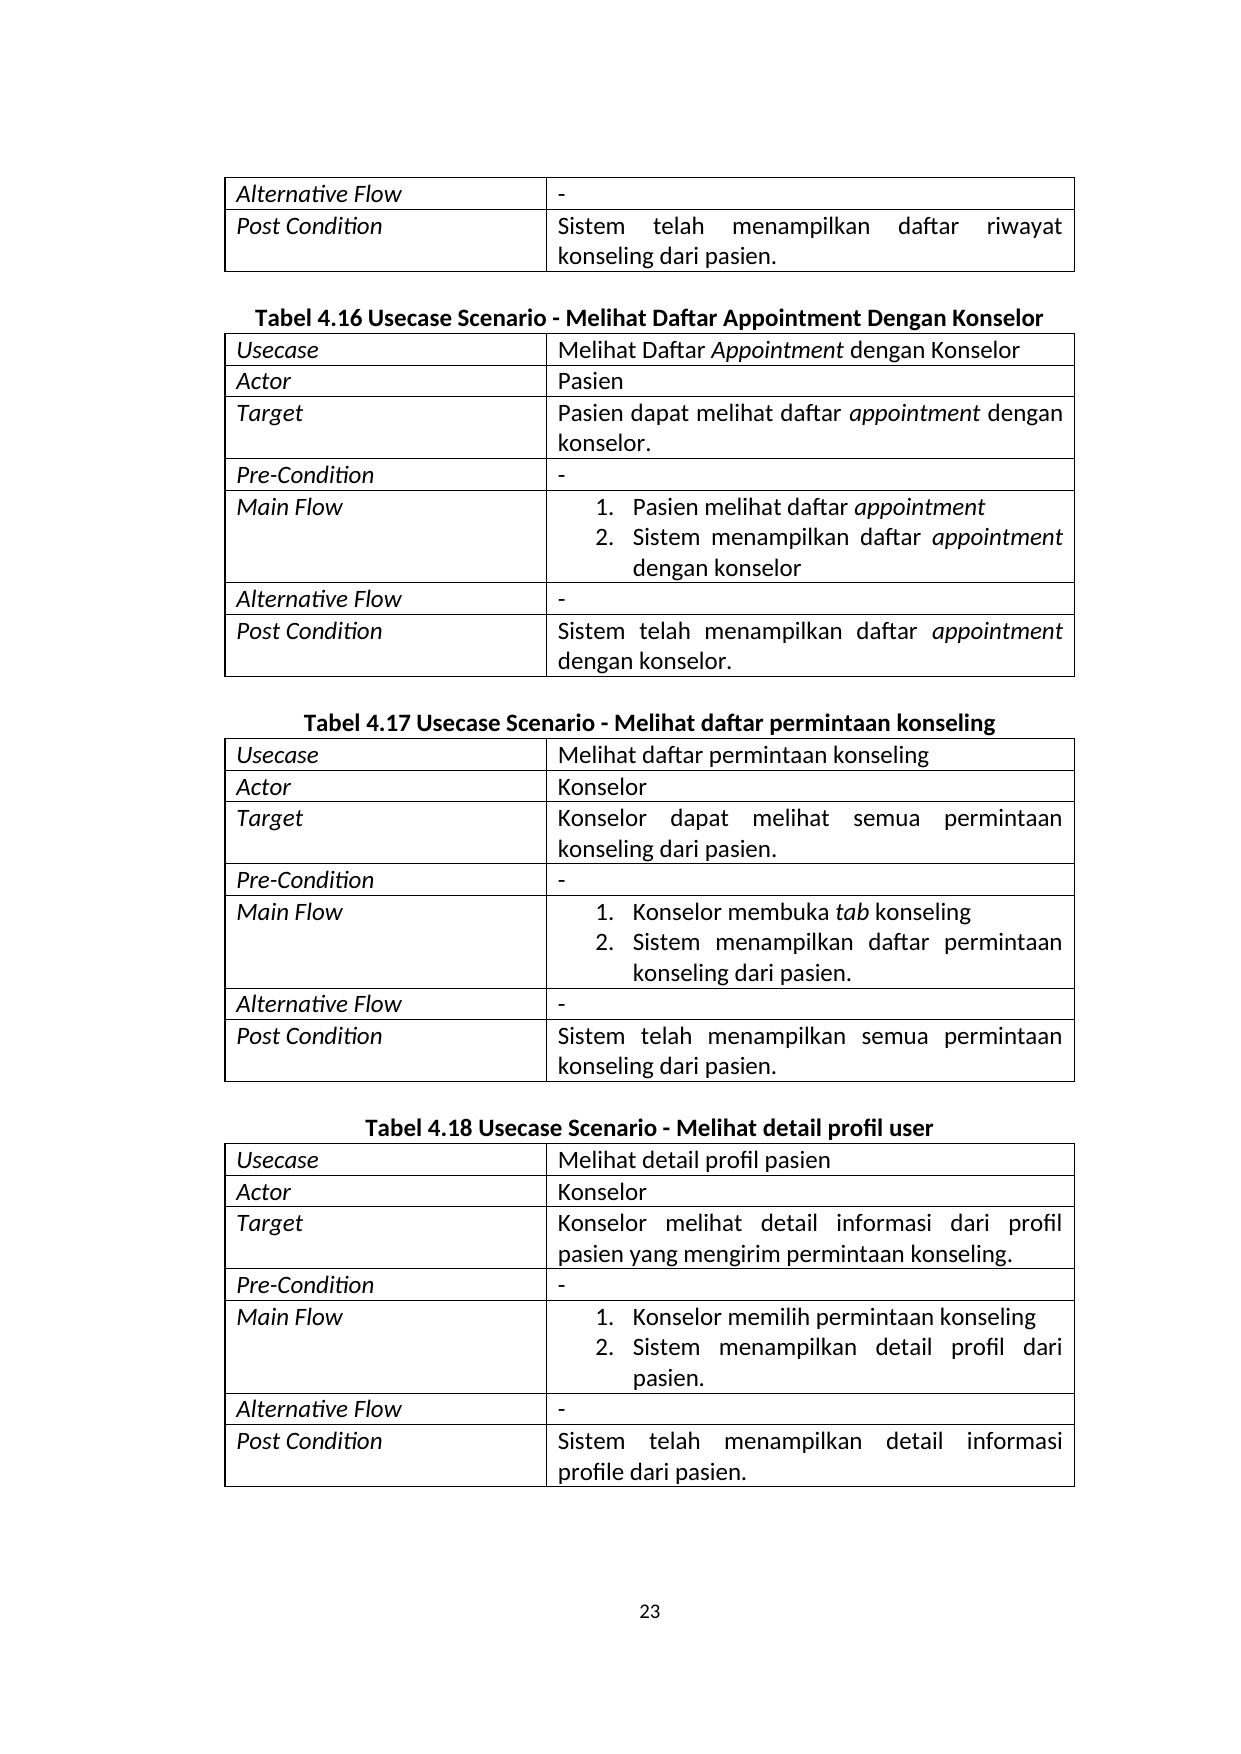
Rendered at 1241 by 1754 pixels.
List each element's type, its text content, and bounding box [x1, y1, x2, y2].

table_header Melihat detail profil pasien [547, 1144, 1074, 1175]
text Tabel 4.17 Usecase Scenario - Melihat daftar permintaan konseling [236, 707, 1063, 738]
table_cell - [547, 989, 1074, 1019]
table_cell Actor [226, 366, 546, 396]
table_header Usecase [226, 334, 546, 364]
table_header Usecase [226, 1144, 546, 1175]
table_cell Pasien dapat melihat daftar appointment dengan konselor. [547, 397, 1074, 458]
table_cell Alternative Flow [226, 583, 546, 614]
table_cell - [547, 583, 1074, 614]
table_cell Actor [226, 771, 546, 801]
table_cell Actor [226, 1176, 546, 1206]
table_cell - [547, 1394, 1074, 1424]
table_cell Konselor membuka tab konseling Sistem menampilkan daftar permintaan konseling dari pasien. [547, 896, 1074, 987]
table_cell Post Condition [226, 615, 546, 676]
table_cell Konselor melihat detail informasi dari profil pasien yang mengirim permintaan konseling. [547, 1207, 1074, 1268]
table_cell - [547, 459, 1074, 490]
table_cell Target [226, 1207, 546, 1268]
table_cell Alternative Flow [226, 178, 546, 209]
table_cell Pre-Condition [226, 864, 546, 895]
table_cell Alternative Flow [226, 1394, 546, 1424]
table_cell Main Flow [226, 1301, 546, 1392]
table_cell Pre-Condition [226, 1269, 546, 1300]
table_cell Sistem telah menampilkan daftar riwayat konseling dari pasien. [547, 210, 1074, 271]
table_header Usecase [226, 739, 546, 769]
table_cell Konselor dapat melihat semua permintaan konseling dari pasien. [547, 802, 1074, 863]
table_cell Alternative Flow [226, 989, 546, 1019]
table_cell Pasien [547, 366, 1074, 396]
table_cell Main Flow [226, 896, 546, 987]
table_cell Post Condition [226, 210, 546, 271]
table_cell Konselor memilih permintaan konseling Sistem menampilkan detail profil dari pasien. [547, 1301, 1074, 1392]
table_cell Post Condition [226, 1425, 546, 1486]
table_cell - [547, 178, 1074, 209]
text Tabel 4.16 Usecase Scenario - Melihat Daftar Appointment Dengan Konselor [236, 302, 1063, 333]
table_cell - [547, 1269, 1074, 1300]
table_cell Post Condition [226, 1020, 546, 1081]
table_cell Konselor [547, 1176, 1074, 1206]
table_cell Pre-Condition [226, 459, 546, 490]
table_cell Sistem telah menampilkan daftar appointment dengan konselor. [547, 615, 1074, 676]
table_cell Pasien melihat daftar appointment Sistem menampilkan daftar appointment dengan konselor [547, 491, 1074, 582]
table_cell - [547, 864, 1074, 895]
table_cell Sistem telah menampilkan detail informasi profile dari pasien. [547, 1425, 1074, 1486]
table_cell Konselor [547, 771, 1074, 801]
table_header Melihat Daftar Appointment dengan Konselor [547, 334, 1074, 364]
table_cell Target [226, 397, 546, 458]
text Tabel 4.18 Usecase Scenario - Melihat detail profil user [236, 1113, 1063, 1143]
table_header Melihat daftar permintaan konseling [547, 739, 1074, 769]
table_cell Main Flow [226, 491, 546, 582]
table_cell Sistem telah menampilkan semua permintaan konseling dari pasien. [547, 1020, 1074, 1081]
table_cell Target [226, 802, 546, 863]
